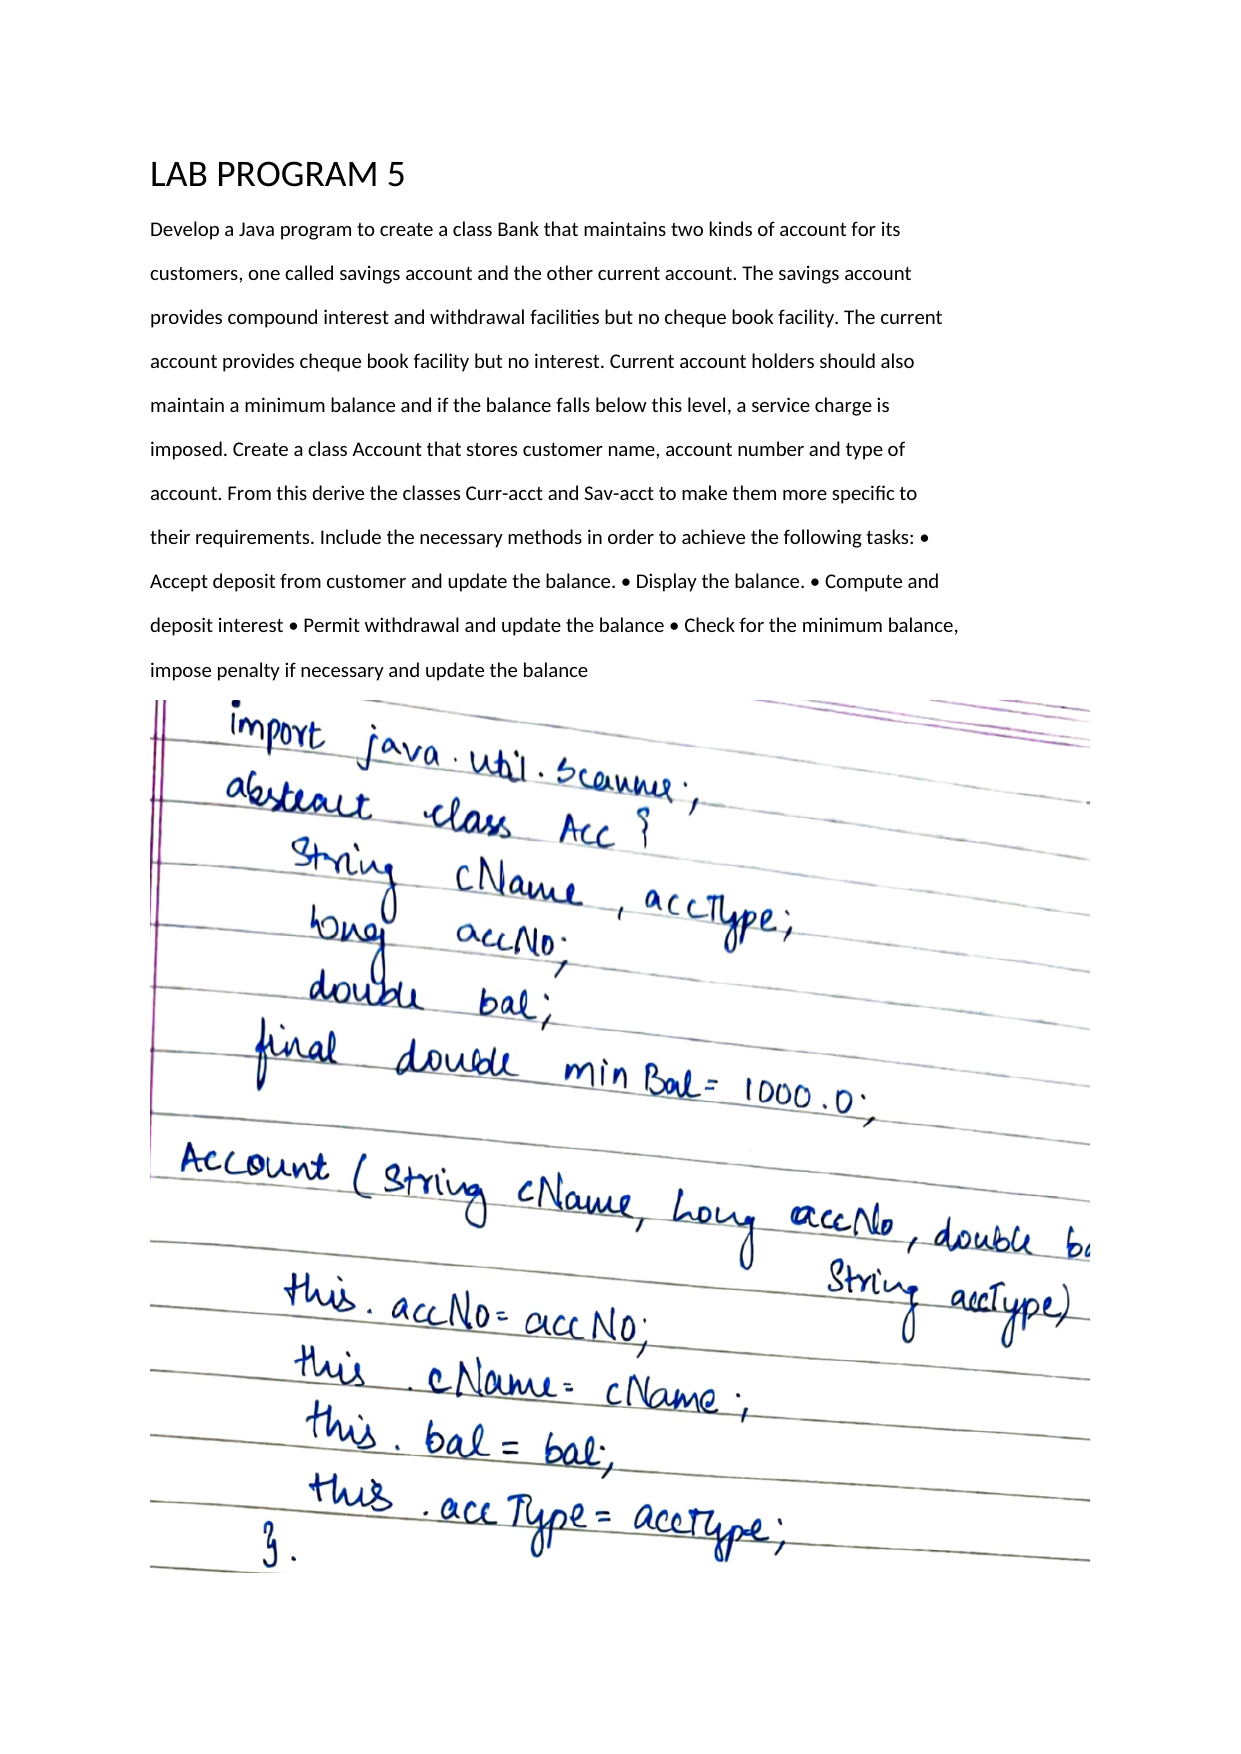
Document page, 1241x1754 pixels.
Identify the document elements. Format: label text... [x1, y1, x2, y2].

text account. From this derive the classes Curr-acct and Sav-acct to make them more specific to [150, 481, 1090, 506]
text maintain a minimum balance and if the balance falls below this level, a service charge is [150, 392, 1090, 418]
text account provides cheque book facility but no interest. Current account holders should also [150, 348, 1090, 374]
text imposed. Create a class Account that stores customer name, account number and type of [150, 436, 1090, 462]
text LAB PROGRAM 5 [150, 150, 1090, 196]
text Accept deposit from customer and update the balance. • Display the balance. • Compute and [150, 569, 1090, 594]
text Develop a Java program to create a class Bank that maintains two kinds of account for its [150, 216, 1090, 242]
picture [150, 700, 1091, 1573]
text customers, one called savings account and the other current account. The savings account [150, 260, 1090, 286]
text provides compound interest and withdrawal facilities but no cheque book facility. The current [150, 304, 1090, 330]
text their requirements. Include the necessary methods in order to achieve the following tasks: • [150, 524, 1090, 550]
text deposit interest • Permit withdrawal and update the balance • Check for the minimum balance, [150, 613, 1090, 638]
text impose penalty if necessary and update the balance [150, 657, 1090, 682]
